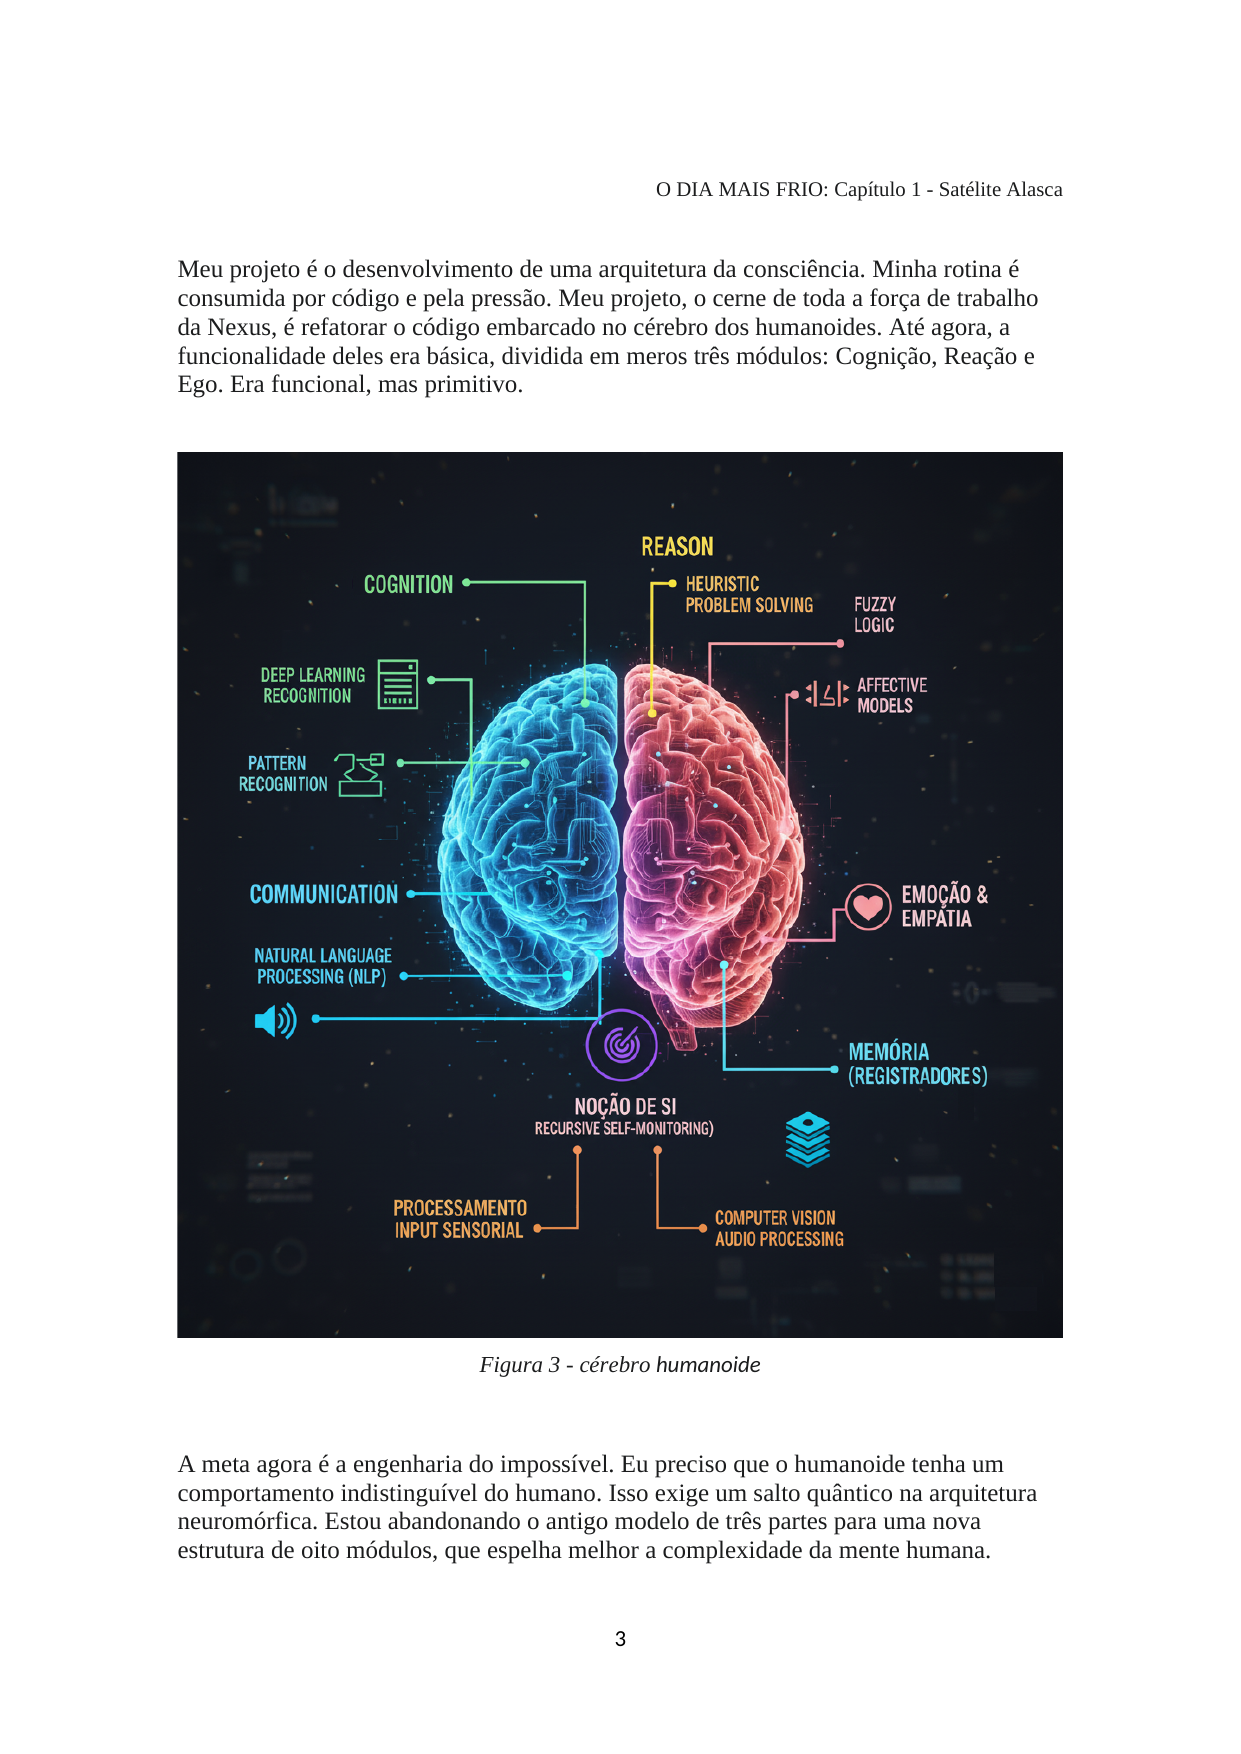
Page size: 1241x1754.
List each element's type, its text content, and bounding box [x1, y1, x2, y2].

text A meta agora é a engenharia do impossível. Eu preciso que o humanoide tenha um comportamento indistinguível do humano. Isso exige um salto quântico na arquitetura neuromórfica. Estou abandonando o antigo modelo de três partes para uma nova estrutura de oito módulos, que espelha melhor a complexidade da mente humana. [177, 1449, 1063, 1564]
picture [177, 452, 1063, 1338]
text Meu projeto é o desenvolvimento de uma arquitetura da consciência. Minha rotina é consumida por código e pela pressão. Meu projeto, o cerne de toda a força de trabalho da Nexus, é refatorar o código embarcado no cérebro dos humanoides. Até agora, a funcionalidade deles era básica, dividida em meros três módulos: Cognição, Reação e Ego. Era funcional, mas primitivo. [177, 254, 1063, 398]
text Figura 3 - cérebro humanoide [177, 1350, 1063, 1378]
text O DIA MAIS FRIO: Capítulo 1 - Satélite Alasca [177, 177, 1063, 201]
